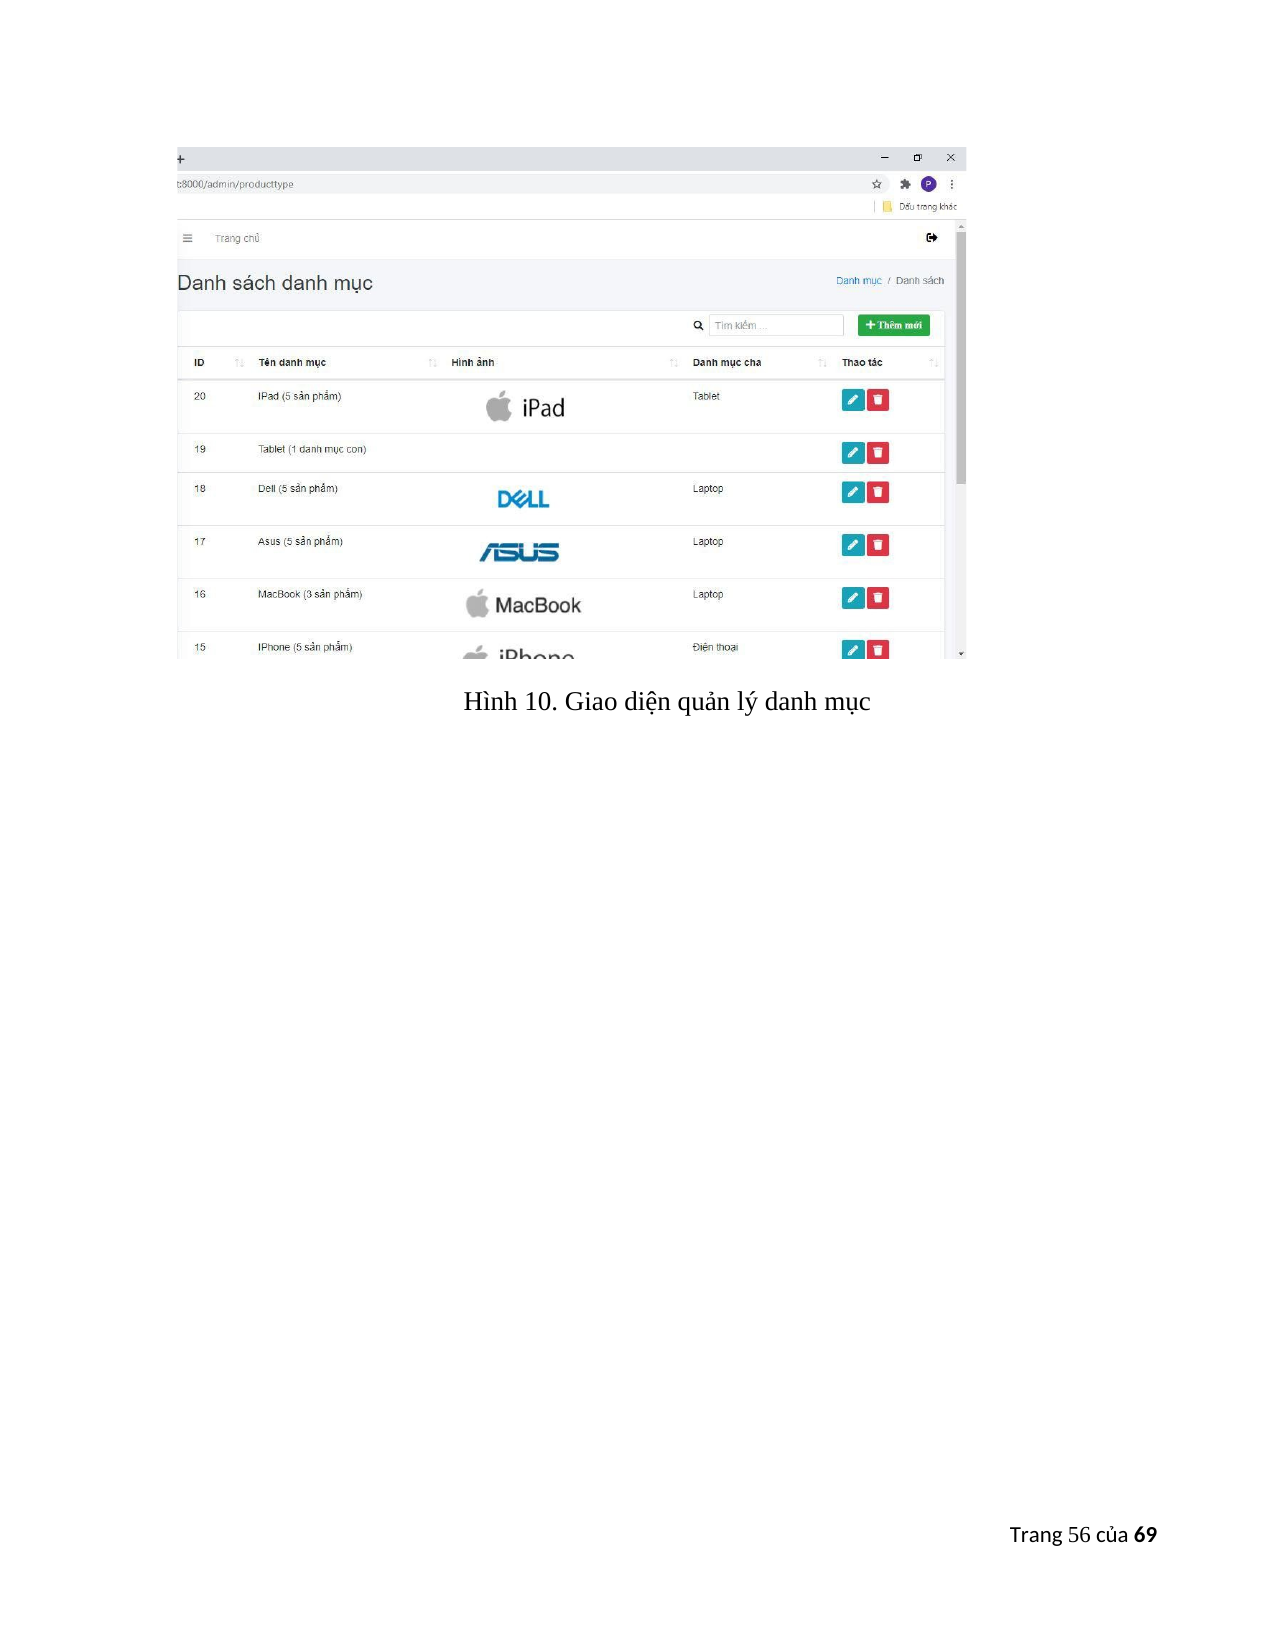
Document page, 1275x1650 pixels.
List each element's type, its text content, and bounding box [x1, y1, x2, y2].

text Hình 10. Giao diện quản lý danh mục [326, 685, 1008, 716]
picture [177, 147, 967, 659]
